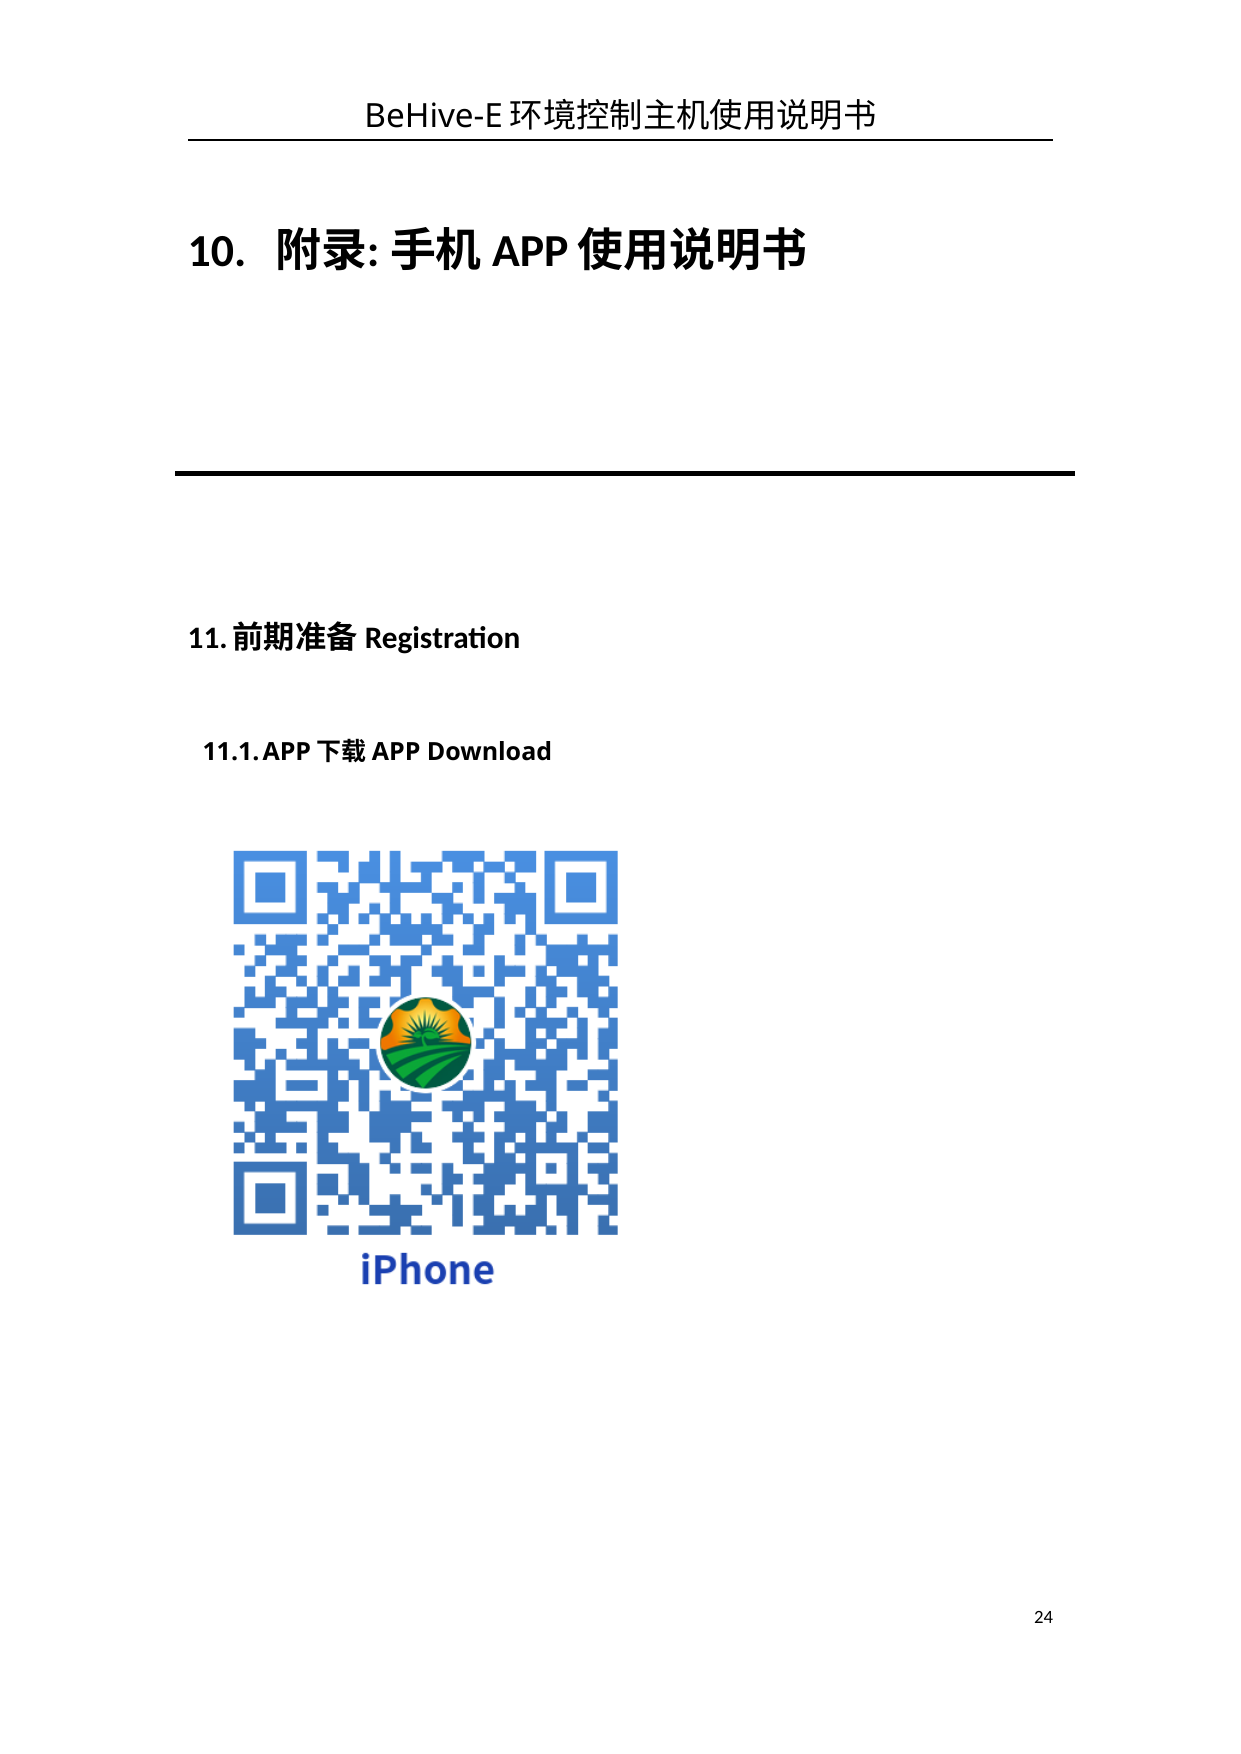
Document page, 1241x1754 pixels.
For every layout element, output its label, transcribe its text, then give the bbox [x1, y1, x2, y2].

subtitle 前期准备 Registration [187, 602, 1053, 667]
subtitle APP下载 APP Download [202, 717, 1053, 782]
picture [187, 827, 667, 1307]
subtitle 附录: 手机 APP使用说明书 [187, 197, 1053, 295]
